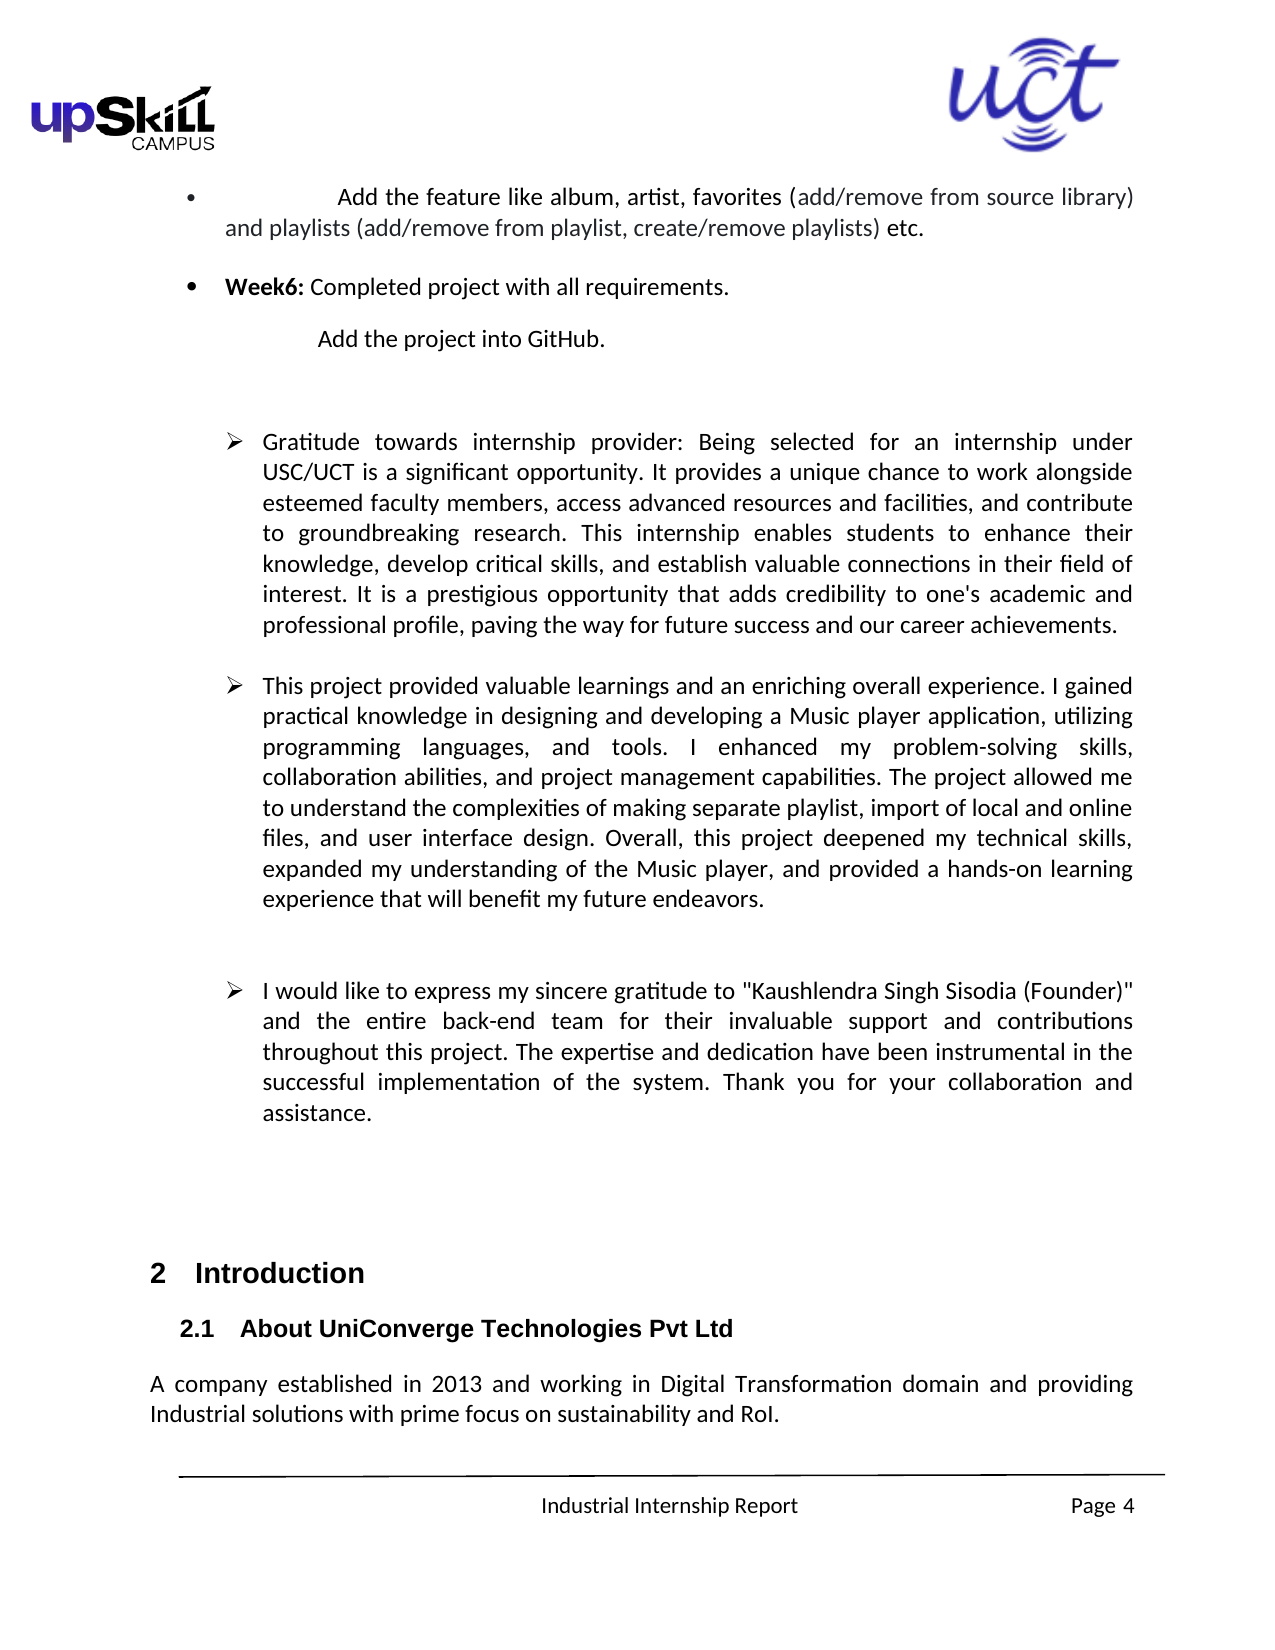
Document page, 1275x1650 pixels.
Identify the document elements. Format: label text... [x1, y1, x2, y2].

list Week6: Completed project with all requirements. [187, 272, 1134, 302]
subtitle About UniConverge Technologies Pvt Ltd [179, 1314, 1134, 1343]
list Gratitude towards internship provider: Being selected for an internship under USC/UCT is a significant opportunity. It provides a unique chance to work alongside esteemed faculty members, access advanced resources and facilities, and contribute to groundbreaking research. This internship enables students to enhance their knowledge, develop critical skills, and establish valuable connections in their field of interest. It is a prestigious opportunity that adds credibility to one's academic and professional profile, paving the way for future success and our career achievements. [225, 426, 1134, 639]
list This project provided valuable learnings and an enriching overall experience. I gained practical knowledge in designing and developing a Music player application, utilizing programming languages, and tools. I enhanced my problem-solving skills, collaboration abilities, and project management capabilities. The project allowed me to understand the complexities of making separate playlist, import of local and online files, and user interface design. Overall, this project deepened my technical skills, expanded my understanding of the Music player, and provided a hands-on learning experience that will benefit my future endeavors. [225, 670, 1134, 914]
picture [0, 73, 246, 154]
text A company established in 2013 and working in Digital Transformation domain and providing Industrial solutions with prime focus on sustainability and RoI. [150, 1368, 1134, 1429]
list Add the feature like album, artist, favorites (add/remove from source library) and playlists (add/remove from playlist, create/remove playlists) etc. [187, 181, 1134, 242]
picture [946, 28, 1125, 154]
subtitle Introduction [150, 1256, 1134, 1289]
list I would like to express my sincere gratitude to "Kaushlendra Singh Sisodia (Founder)" and the entire back-end team for their invaluable support and contributions throughout this project. The expertise and dedication have been instrumental in the successful implementation of the system. Thank you for your collaboration and assistance. [225, 975, 1134, 1128]
text Add the project into GitHub. [187, 323, 1134, 353]
